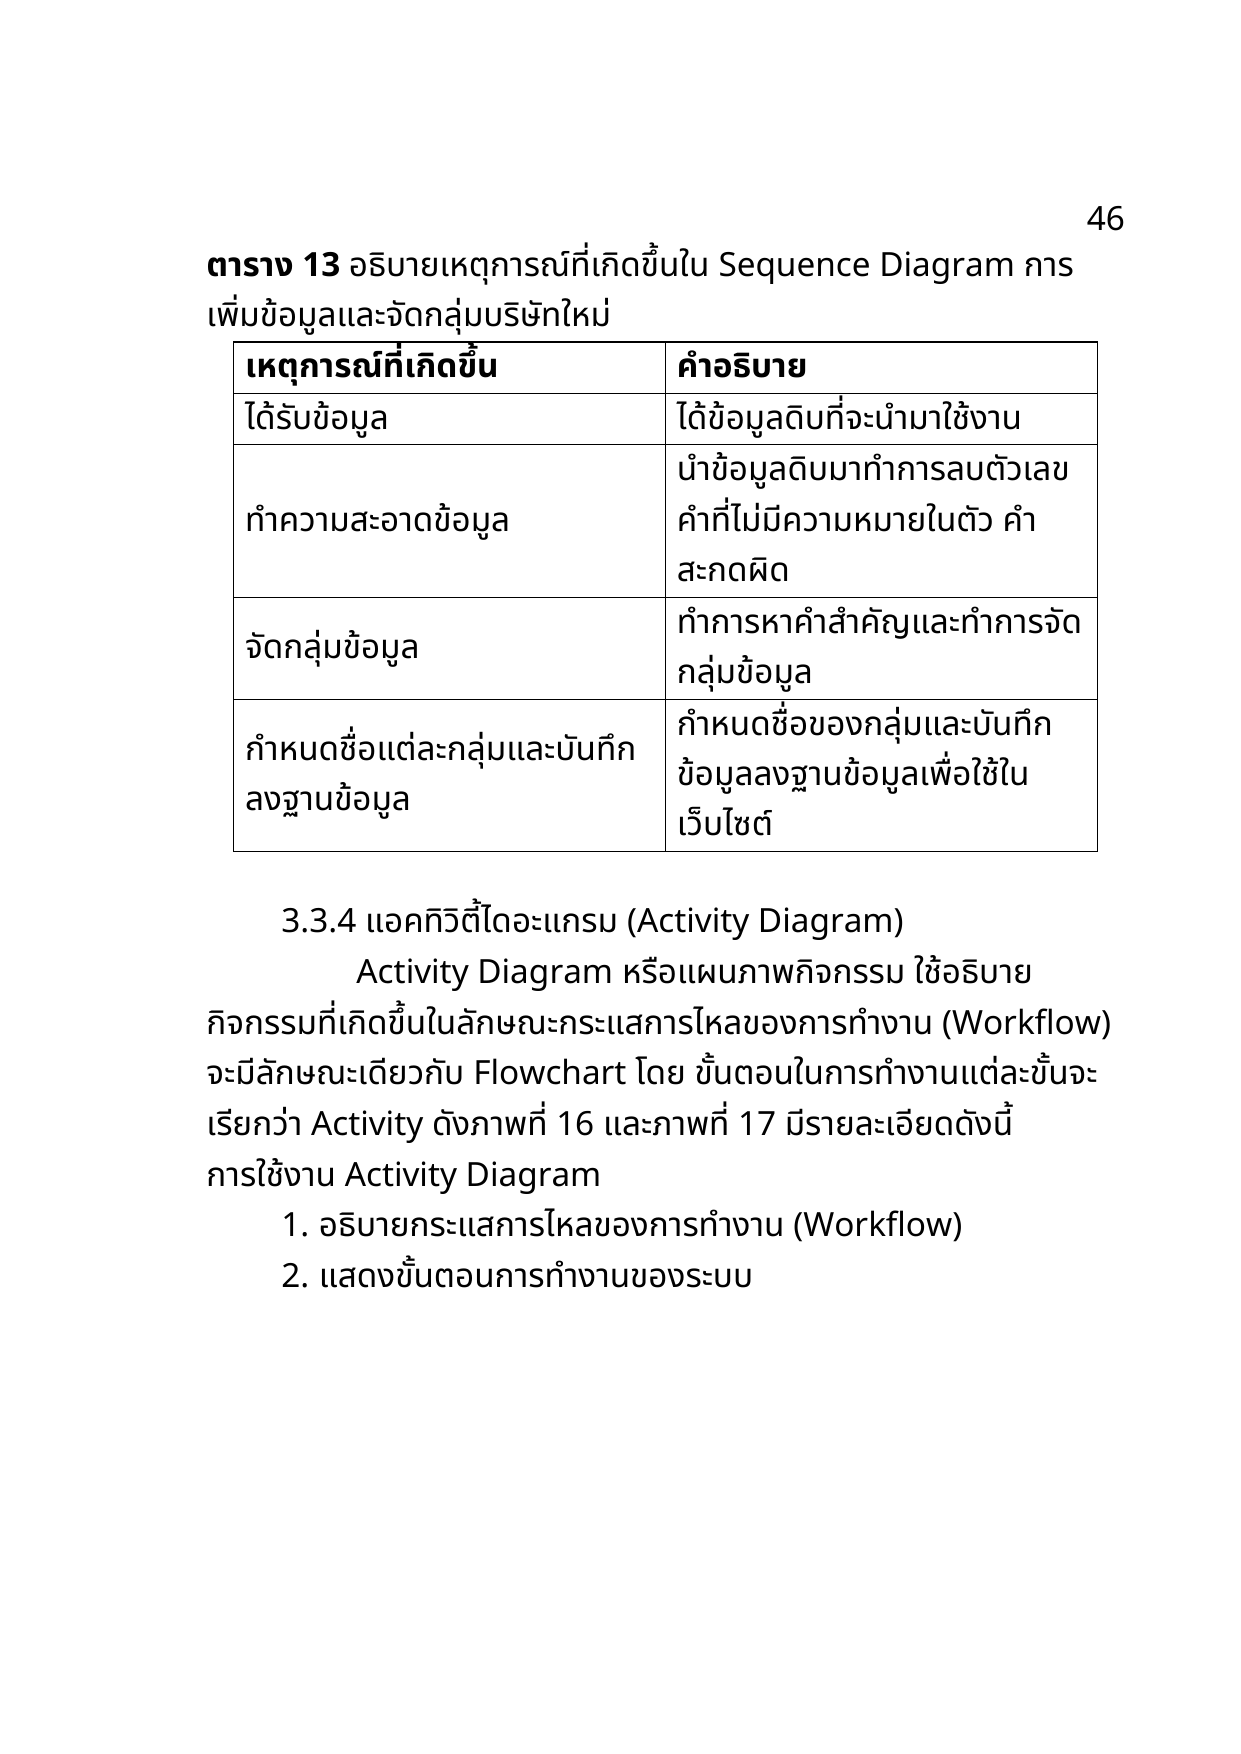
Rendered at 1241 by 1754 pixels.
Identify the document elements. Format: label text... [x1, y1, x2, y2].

table_cell ทำความสะอาดข้อมูล [234, 445, 665, 597]
table_cell ได้ข้อมูลดิบที่จะนำมาใช้งาน [666, 394, 1097, 444]
table_cell จัดกลุ่มข้อมูล [234, 598, 665, 698]
text ตาราง 13 อธิบายเหตุการณ์ที่เกิดขึ้นใน Sequence Diagram การเพิ่มข้อมูลและจัดกลุ่มบริษัทใหม่ [206, 240, 1125, 341]
list อธิบายกระแสการไหลของการทำงาน (Workflow) [281, 1201, 1125, 1252]
table_cell ได้รับข้อมูล [234, 394, 665, 444]
text 3.3.4 แอคทิวิตี้ไดอะแกรม (Activity Diagram) [206, 897, 1125, 948]
table_cell กำหนดชื่อแต่ละกลุ่มและบันทึกลงฐานข้อมูล [234, 700, 665, 851]
text การใช้งาน Activity Diagram [206, 1150, 1125, 1201]
table_header เหตุการณ์ที่เกิดขึ้น [234, 343, 665, 393]
table_cell กำหนดชื่อของกลุ่มและบันทึกข้อมูลลงฐานข้อมูลเพื่อใช้ในเว็บไซต์ [666, 700, 1097, 851]
table_header คำอธิบาย [666, 343, 1097, 393]
table_cell ทำการหาคำสำคัญและทำการจัดกลุ่มข้อมูล [666, 598, 1097, 698]
list แสดงขั้นตอนการทำงานของระบบ [281, 1252, 1125, 1302]
text Activity Diagram หรือแผนภาพกิจกรรม ใช้อธิบายกิจกรรมที่เกิดขึ้นในลักษณะกระแสการไหลของการทำงาน (Workflow) จะมีลักษณะเดียวกับ Flowchart โดย ขั้นตอนในการทำงานแต่ละขั้นจะเรียกว่า Activity ดังภาพที่ 16 และภาพที่ 17 มีรายละเอียดดังนี้ [206, 948, 1125, 1150]
table_cell นำข้อมูลดิบมาทำการลบตัวเลข คำที่ไม่มีความหมายในตัว คำสะกดผิด [666, 445, 1097, 597]
